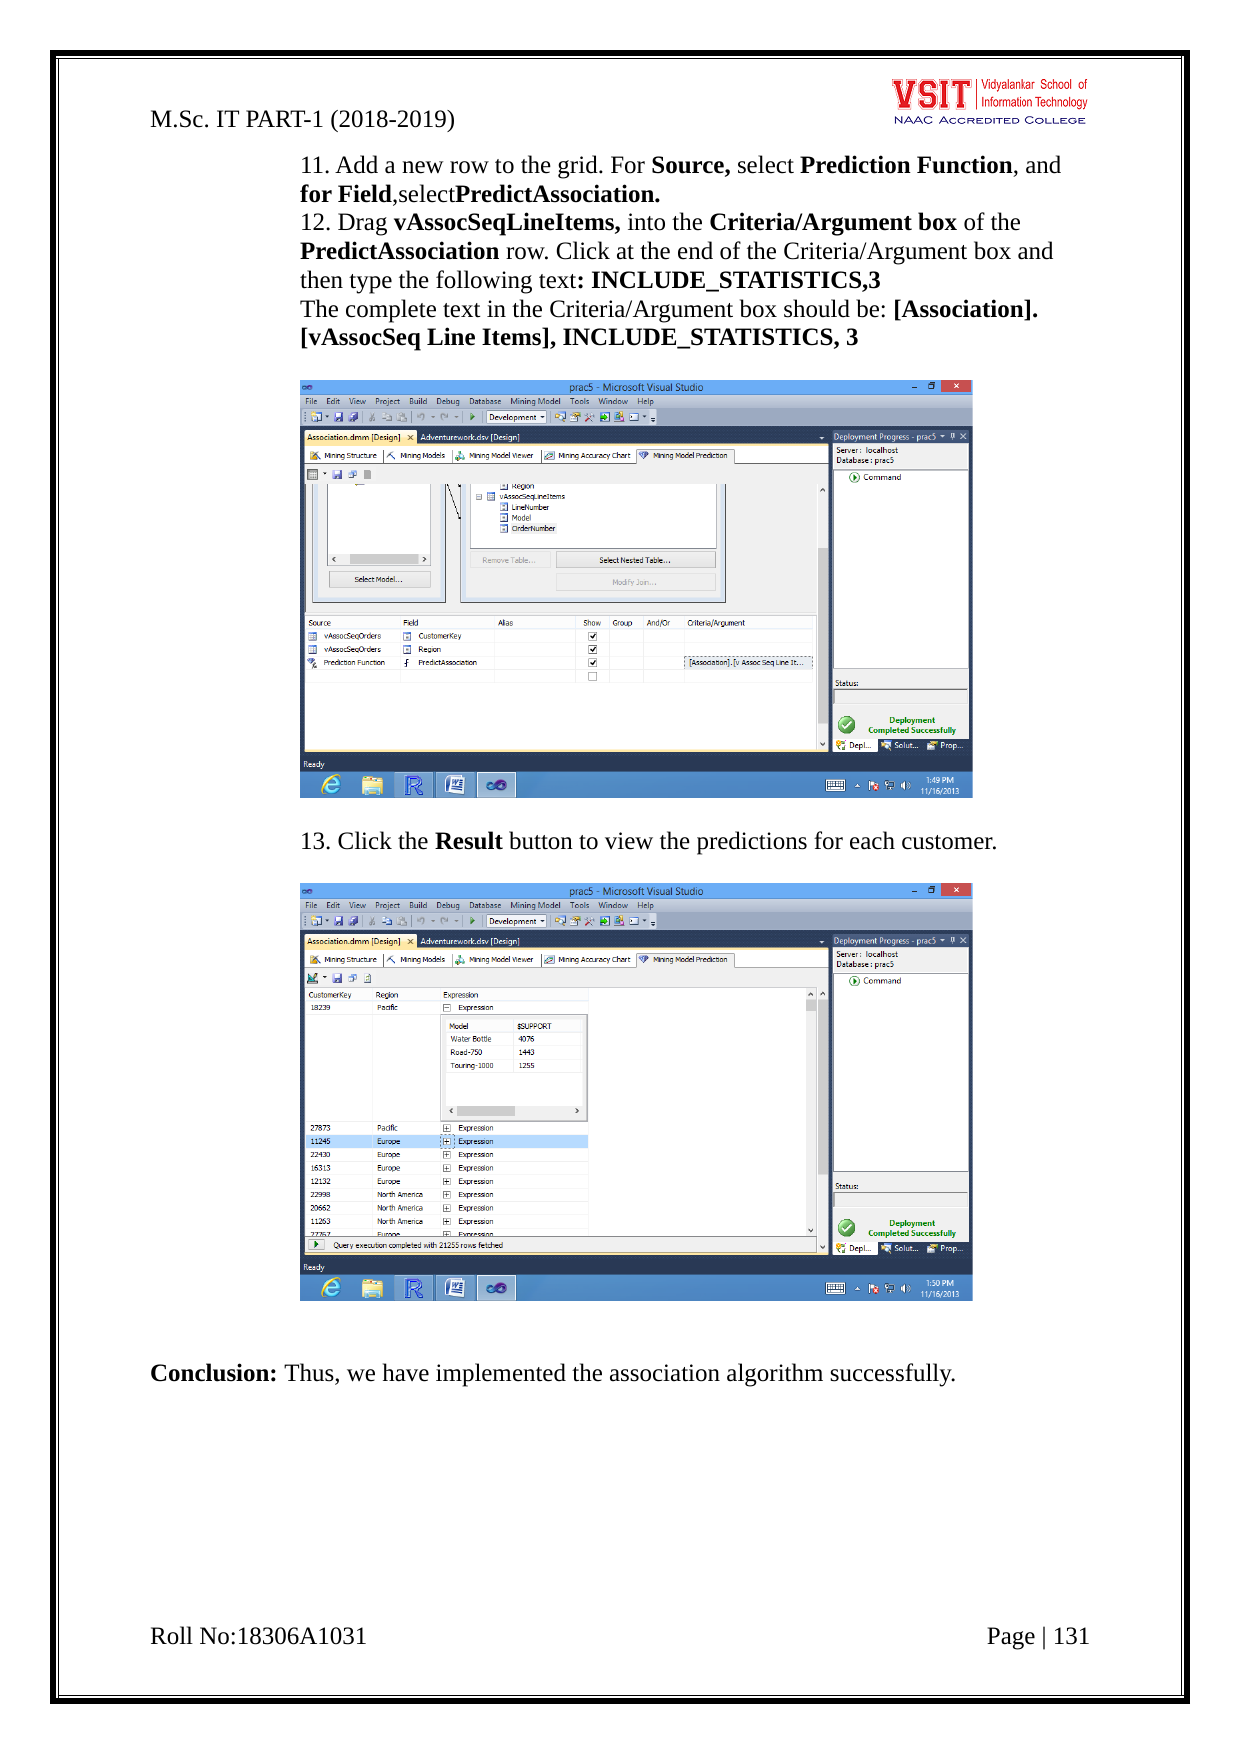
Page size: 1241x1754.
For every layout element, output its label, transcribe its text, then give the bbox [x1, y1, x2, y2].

list 12. Drag vAssocSeqLineItems, into the Criteria/Argument box of the PredictAssociation row. Click at the end of the Criteria/Argument box and then type the following text: INCLUDE_STATISTICS,3 [300, 207, 1090, 294]
picture [300, 380, 973, 798]
picture [888, 75, 1091, 128]
picture [300, 883, 973, 1301]
list The complete text in the Criteria/Argument box should be: [Association].[vAssocSeq Line Items], INCLUDE_STATISTICS, 3 [300, 294, 1090, 351]
text Conclusion: Thus, we have implemented the association algorithm successfully. [150, 1358, 1090, 1387]
list 11. Add a new row to the grid. For Source, select Prediction Function, and for Field,selectPredictAssociation. [300, 150, 1090, 207]
list 13. Click the Result button to view the predictions for each customer. [300, 826, 1090, 855]
